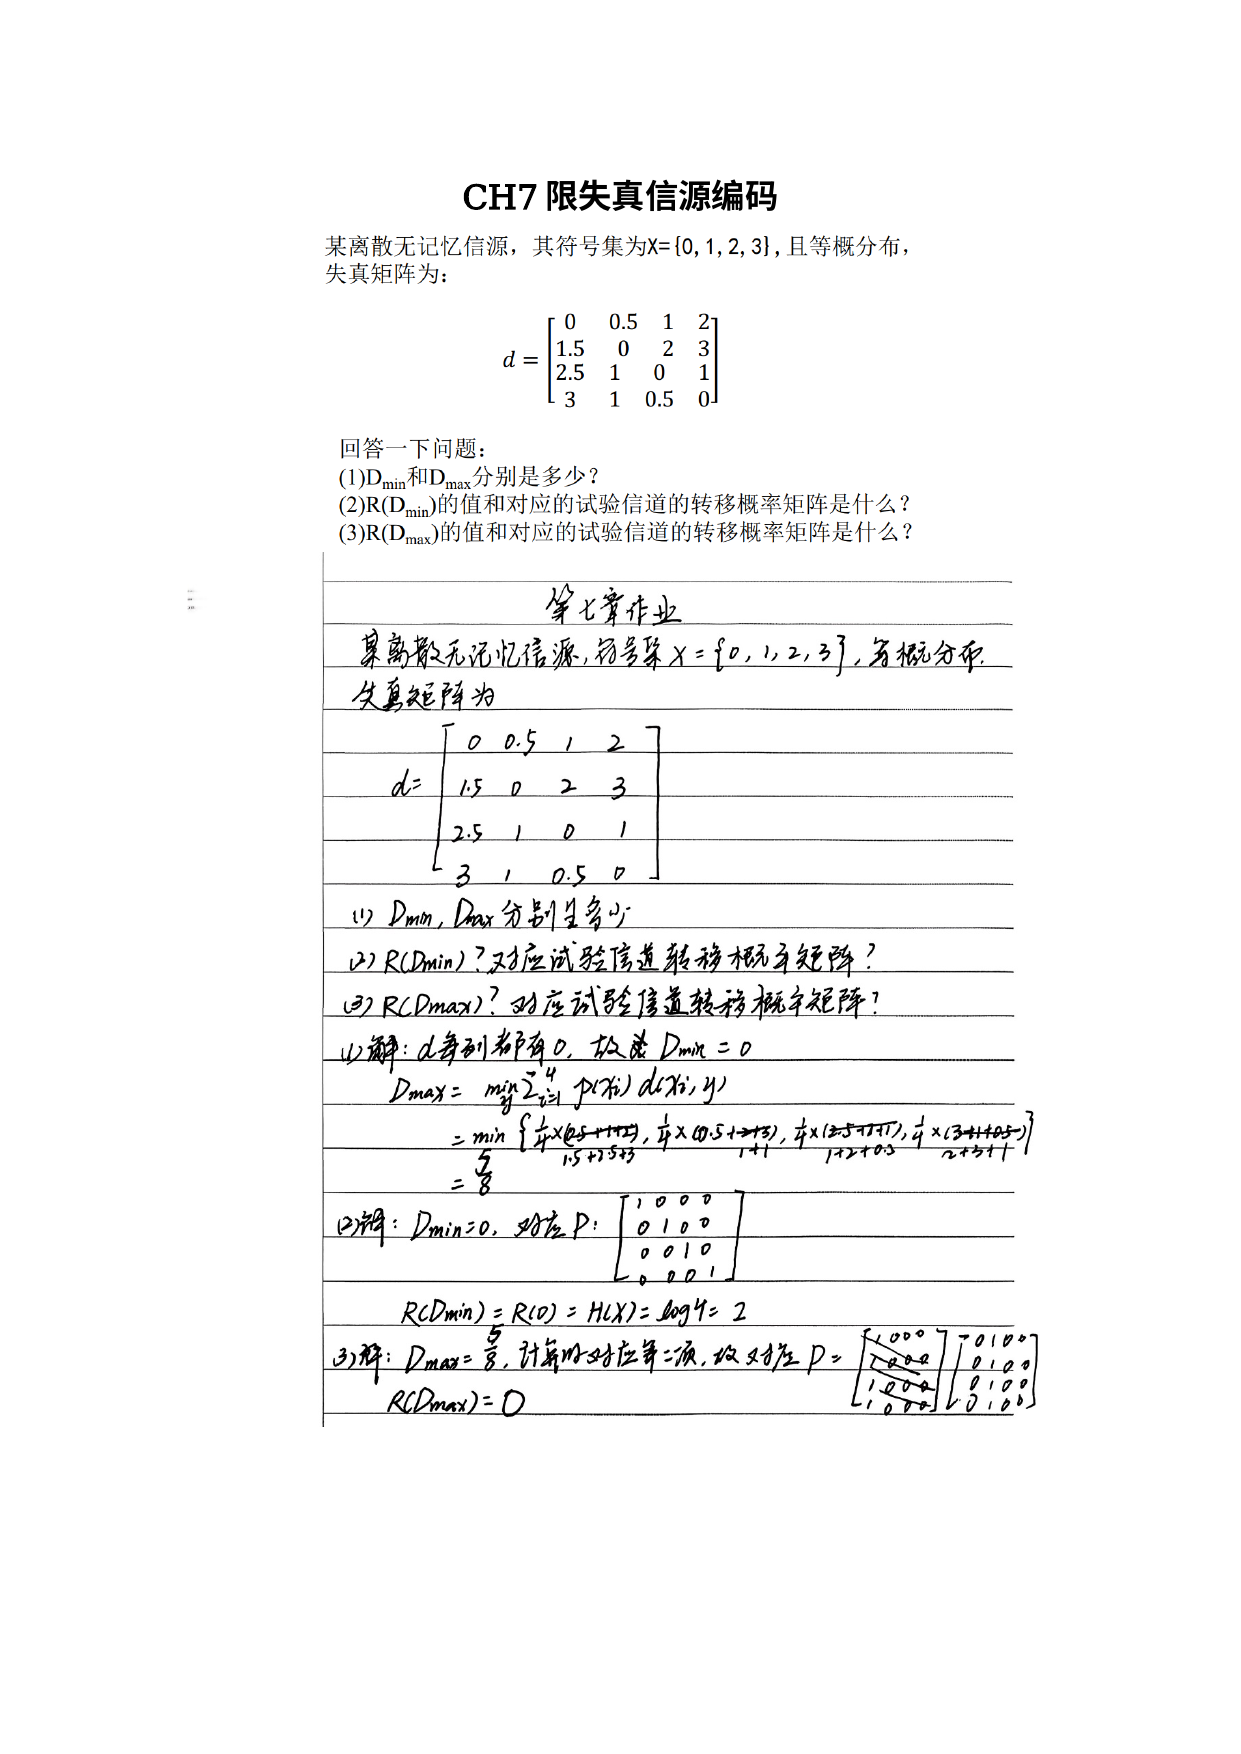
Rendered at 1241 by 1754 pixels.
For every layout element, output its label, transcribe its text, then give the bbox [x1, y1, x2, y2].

text CH7限失真信源编码 [187, 162, 1053, 227]
picture [314, 227, 927, 547]
picture [187, 552, 1053, 1427]
